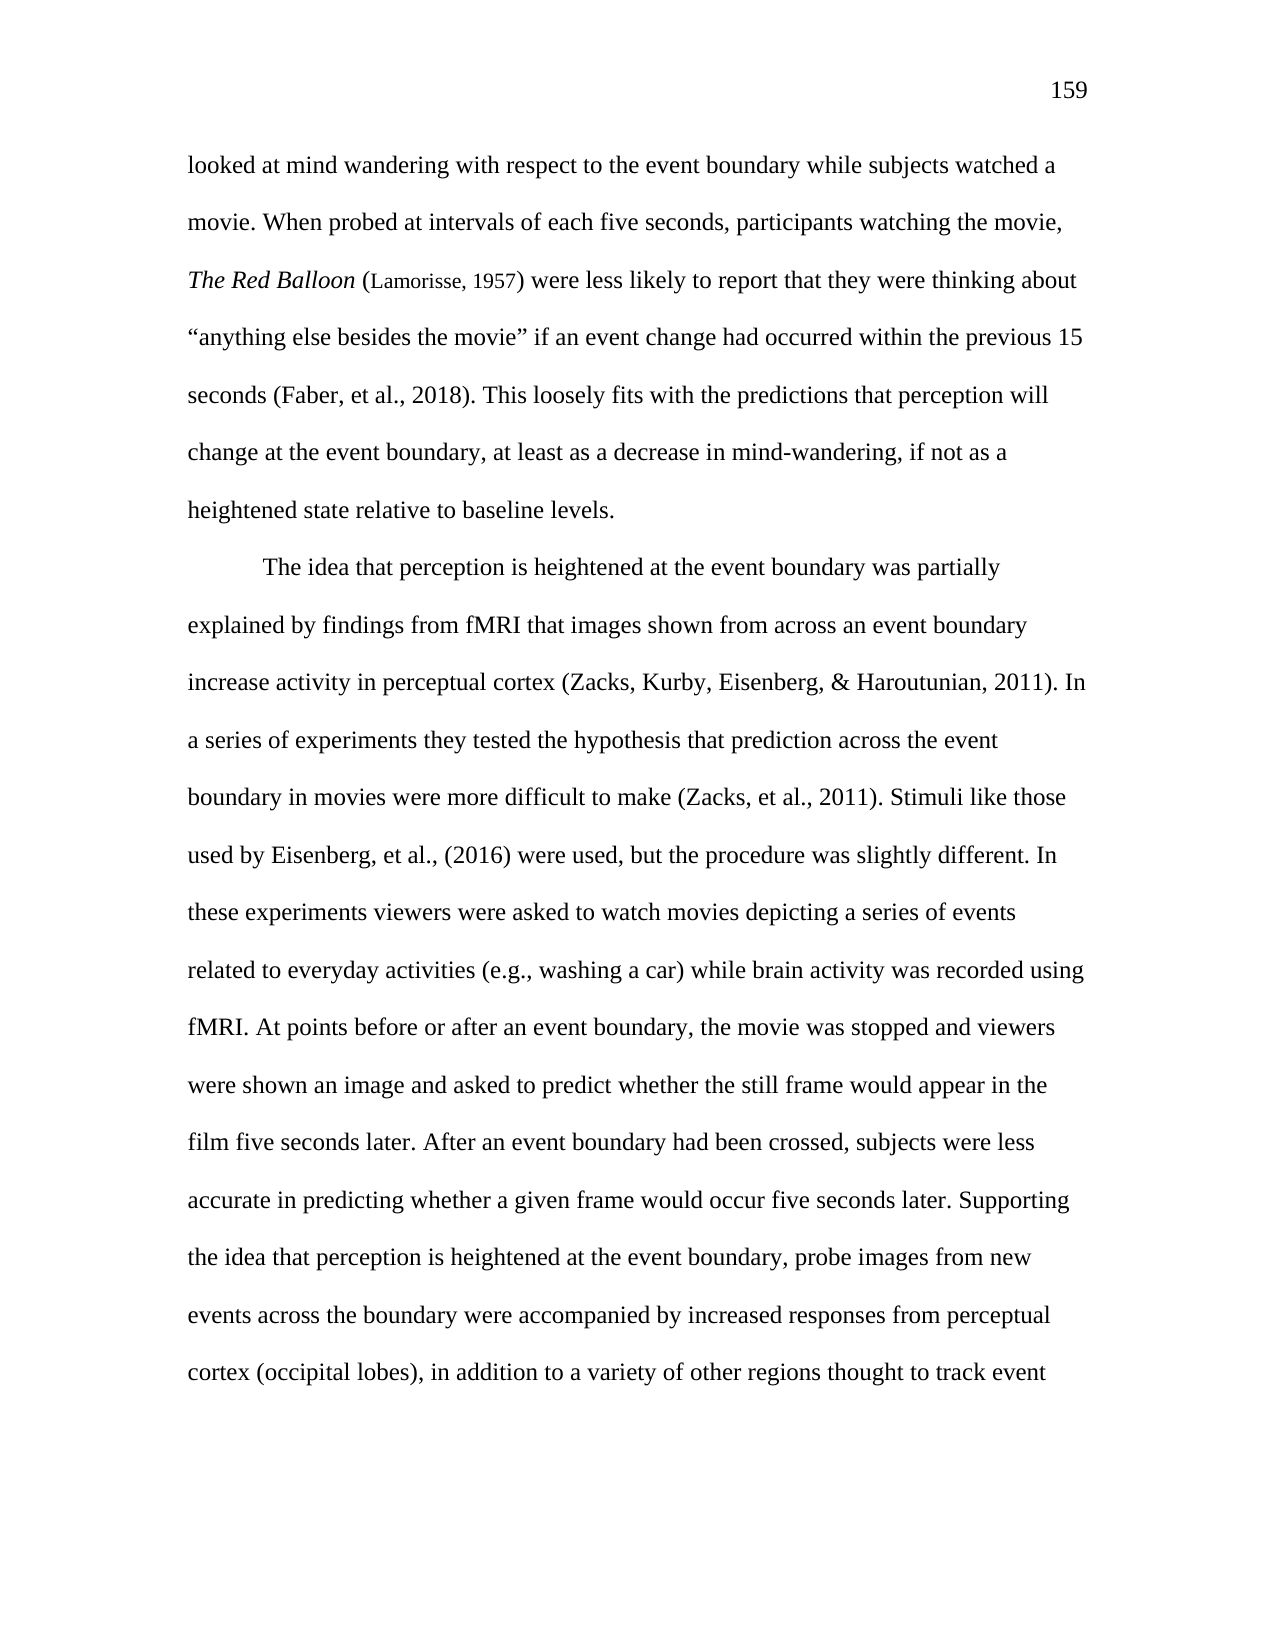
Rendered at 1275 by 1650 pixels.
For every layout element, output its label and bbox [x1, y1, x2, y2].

text [187, 552, 1087, 1386]
text [187, 150, 1087, 524]
